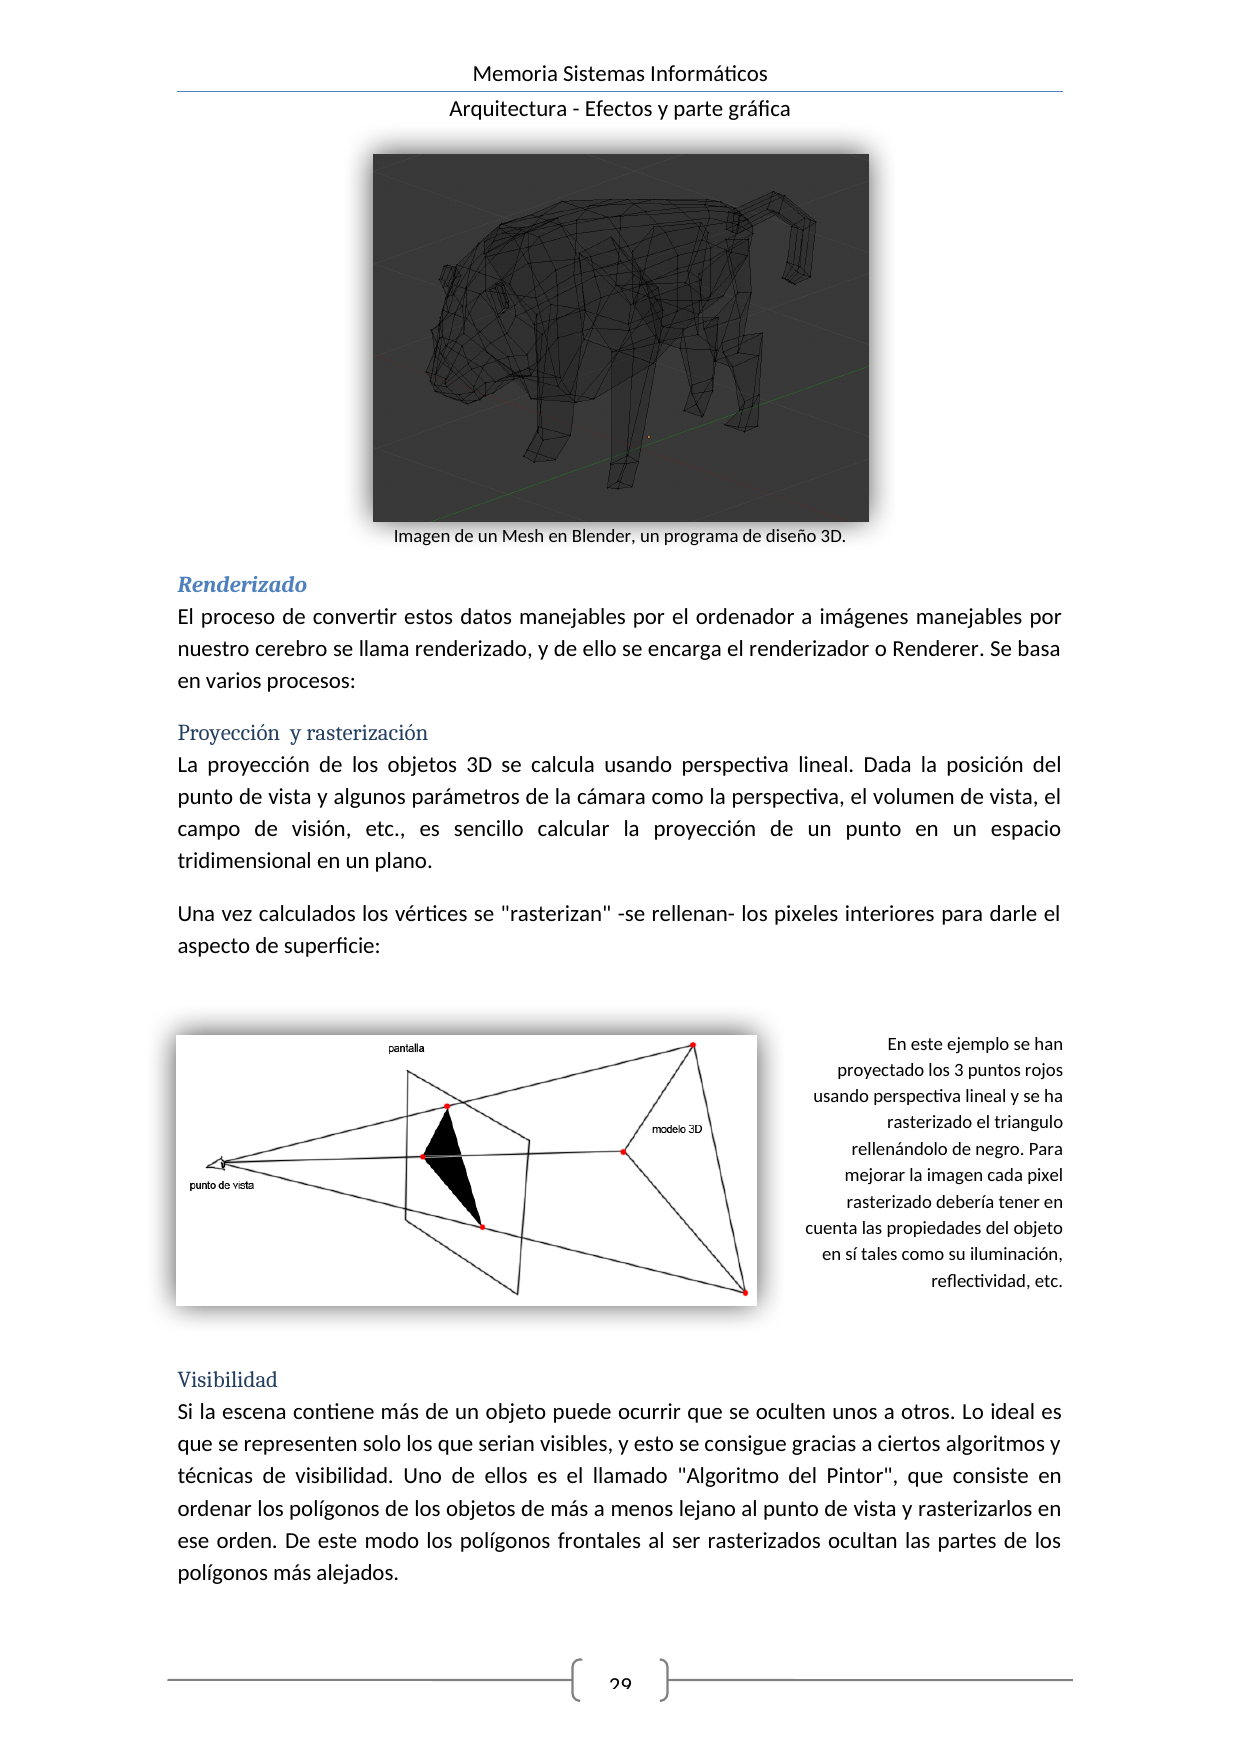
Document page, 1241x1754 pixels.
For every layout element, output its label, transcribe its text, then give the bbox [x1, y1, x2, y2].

text Una vez calculados los vértices se "rasterizan" -se rellenan- los pixeles interiores para darle el aspecto de superficie: [177, 899, 1063, 959]
picture [176, 1035, 757, 1306]
text La proyección de los objetos 3D se calcula usando perspectiva lineal. Dada la posición del punto de vista y algunos parámetros de la cámara como la perspectiva, el volumen de vista, el campo de visión, etc., es sencillo calcular la proyección de un punto en un espacio tridimensional en un plano. [177, 750, 1063, 874]
subtitle Renderizado [177, 572, 1063, 598]
text Imagen de un Mesh en Blender, un programa de diseño 3D. [177, 154, 1063, 548]
text El proceso de convertir estos datos manejables por el ordenador a imágenes manejables por nuestro cerebro se llama renderizado, y de ello se encarga el renderizador o Renderer. Se basa en varios procesos: [177, 602, 1063, 694]
text Si la escena contiene más de un objeto puede ocurrir que se oculten unos a otros. Lo ideal es que se representen solo los que serian visibles, y esto se consigue gracias a ciertos algoritmos y técnicas de visibilidad. Uno de ellos es el llamado "Algoritmo del Pintor", que consiste en ordenar los polígonos de los objetos de más a menos lejano al punto de vista y rasterizarlos en ese orden. De este modo los polígonos frontales al ser rasterizados ocultan las partes de los polígonos más alejados. [177, 1397, 1063, 1586]
subtitle Proyección y rasterización [177, 719, 1063, 746]
subtitle Visibilidad [177, 1367, 1063, 1393]
